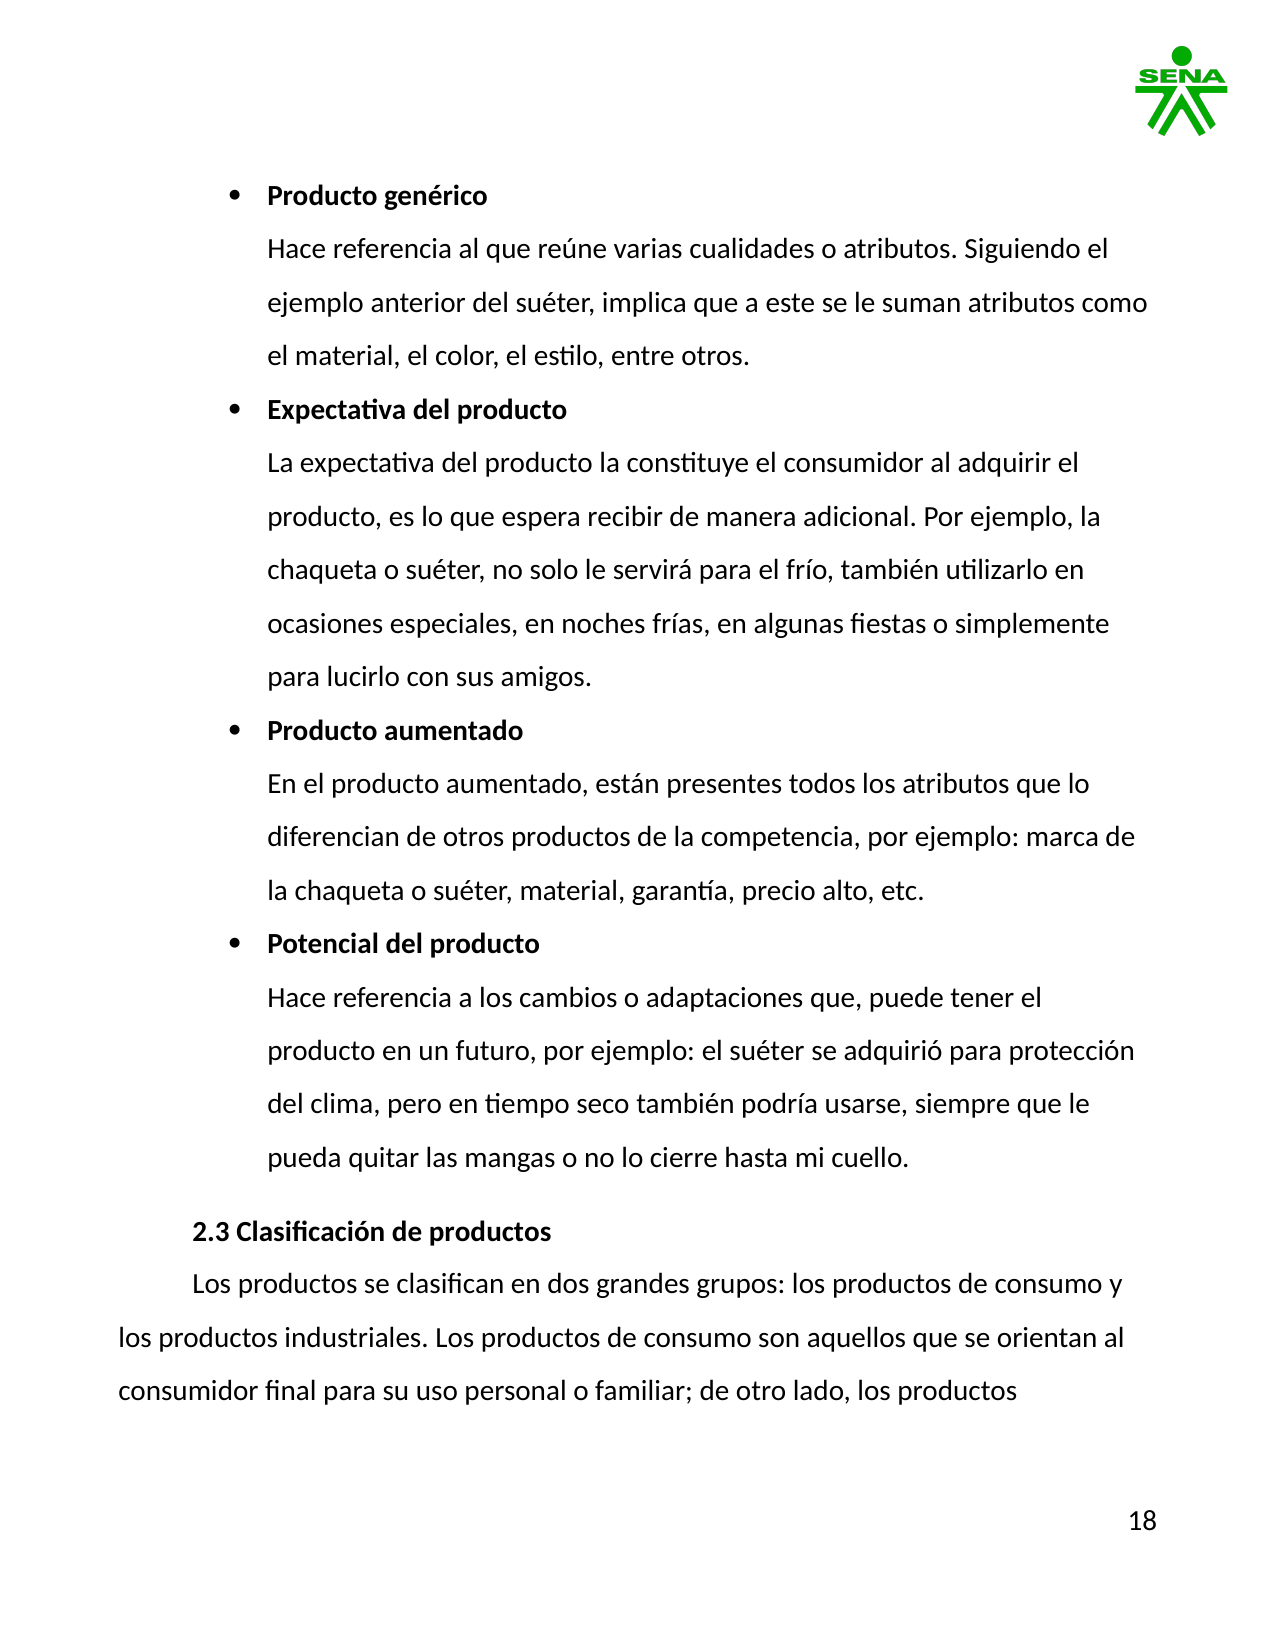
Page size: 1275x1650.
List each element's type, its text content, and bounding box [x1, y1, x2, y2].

picture [1135, 46, 1228, 136]
list Potencial del producto Hace referencia a los cambios o adaptaciones que, puede tener el producto en un futuro, por ejemplo: el suéter se adquirió para protección del clima, pero en tiempo seco también podría usarse, siempre que le pueda quitar las mangas o no lo cierre hasta mi cuello. [229, 925, 1157, 1175]
list Producto genérico Hace referencia al que reúne varias cualidades o atributos. Siguiendo el ejemplo anterior del suéter, implica que a este se le suman atributos como el material, el color, el estilo, entre otros. [229, 177, 1157, 373]
subtitle Clasificación de productos [192, 1213, 1157, 1249]
list Producto aumentado En el producto aumentado, están presentes todos los atributos que lo diferencian de otros productos de la competencia, por ejemplo: marca de la chaqueta o suéter, material, garantía, precio alto, etc. [229, 712, 1157, 907]
list Expectativa del producto La expectativa del producto la constituye el consumidor al adquirir el producto, es lo que espera recibir de manera adicional. Por ejemplo, la chaqueta o suéter, no solo le servirá para el frío, también utilizarlo en ocasiones especiales, en noches frías, en algunas fiestas o simplemente para lucirlo con sus amigos. [229, 391, 1157, 694]
